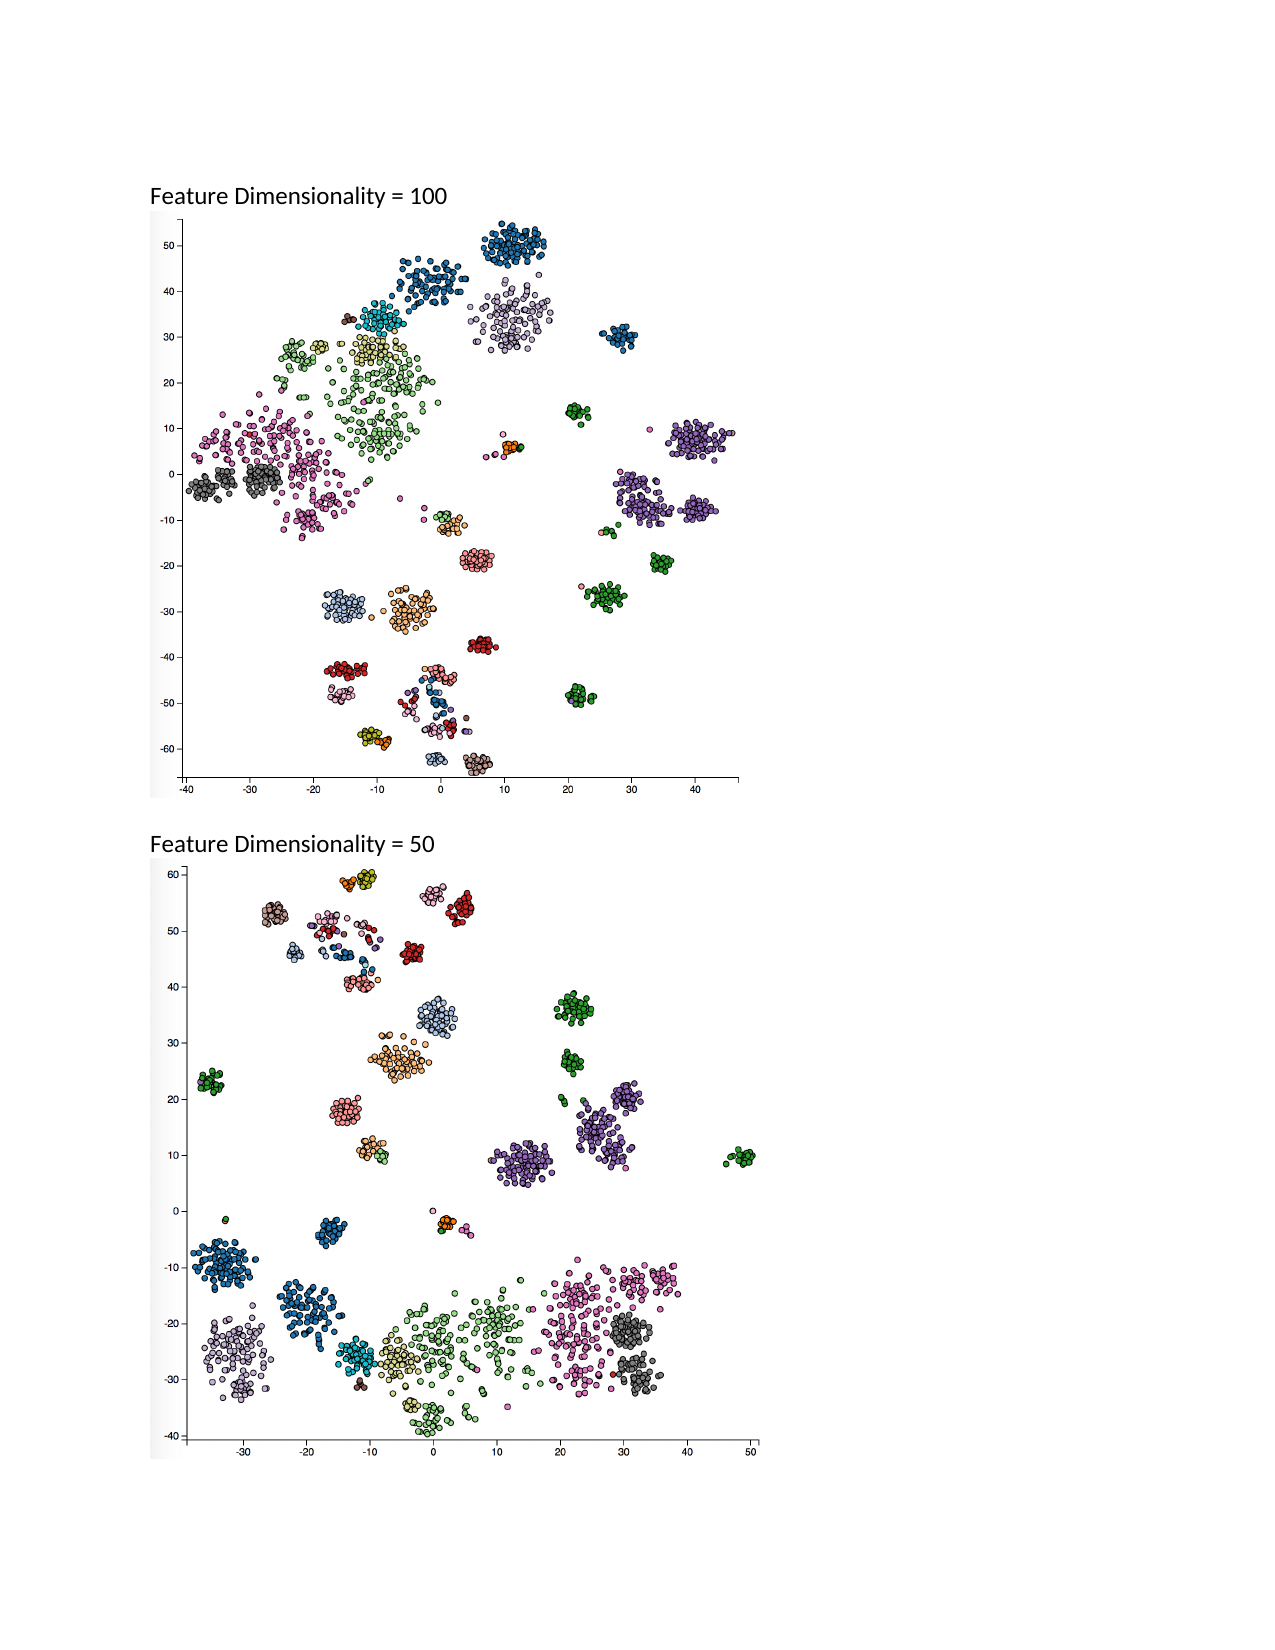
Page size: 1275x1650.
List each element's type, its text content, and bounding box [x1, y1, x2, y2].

text Feature Dimensionality = 50 [150, 828, 1125, 858]
picture [150, 858, 789, 1459]
picture [150, 211, 760, 798]
text Feature Dimensionality = 100 [150, 181, 1125, 211]
